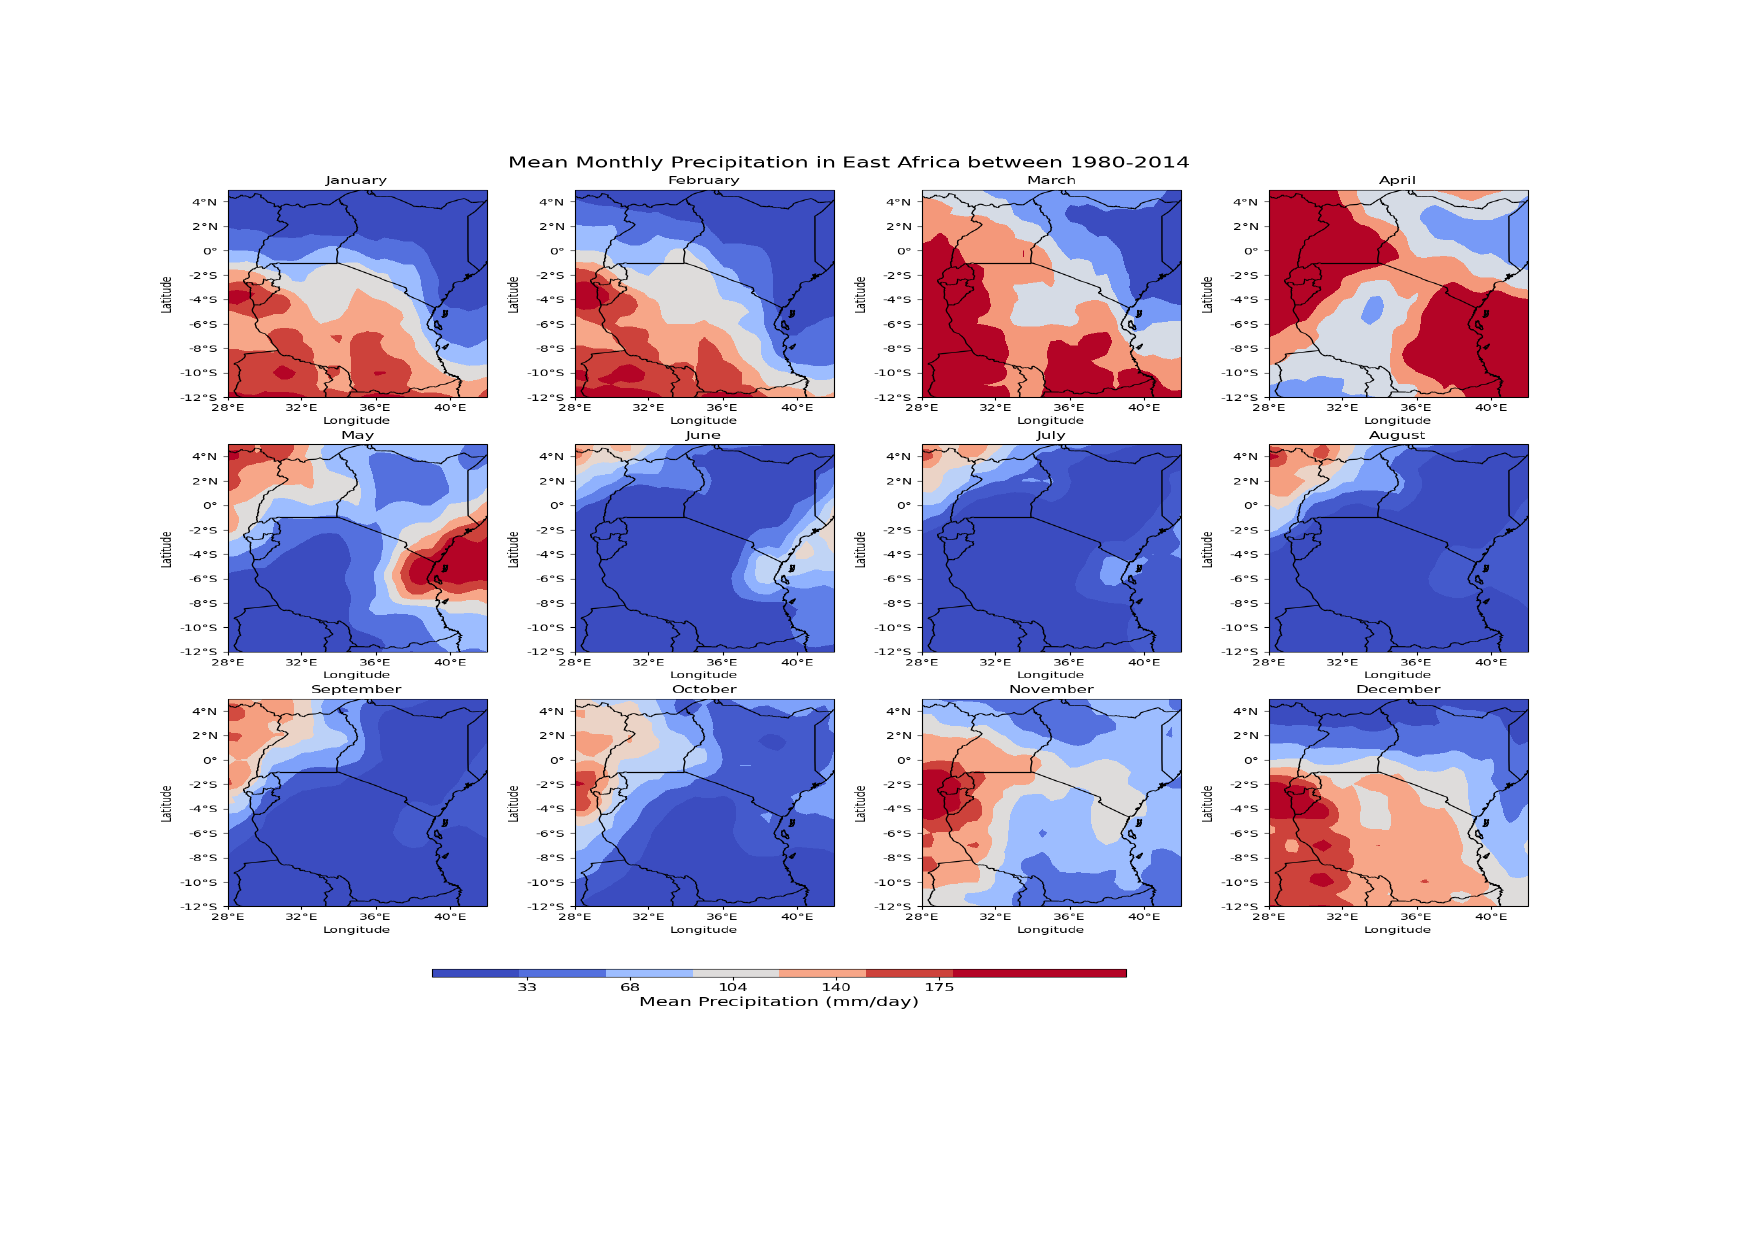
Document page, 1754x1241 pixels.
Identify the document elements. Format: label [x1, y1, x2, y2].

picture [150, 150, 1537, 1015]
